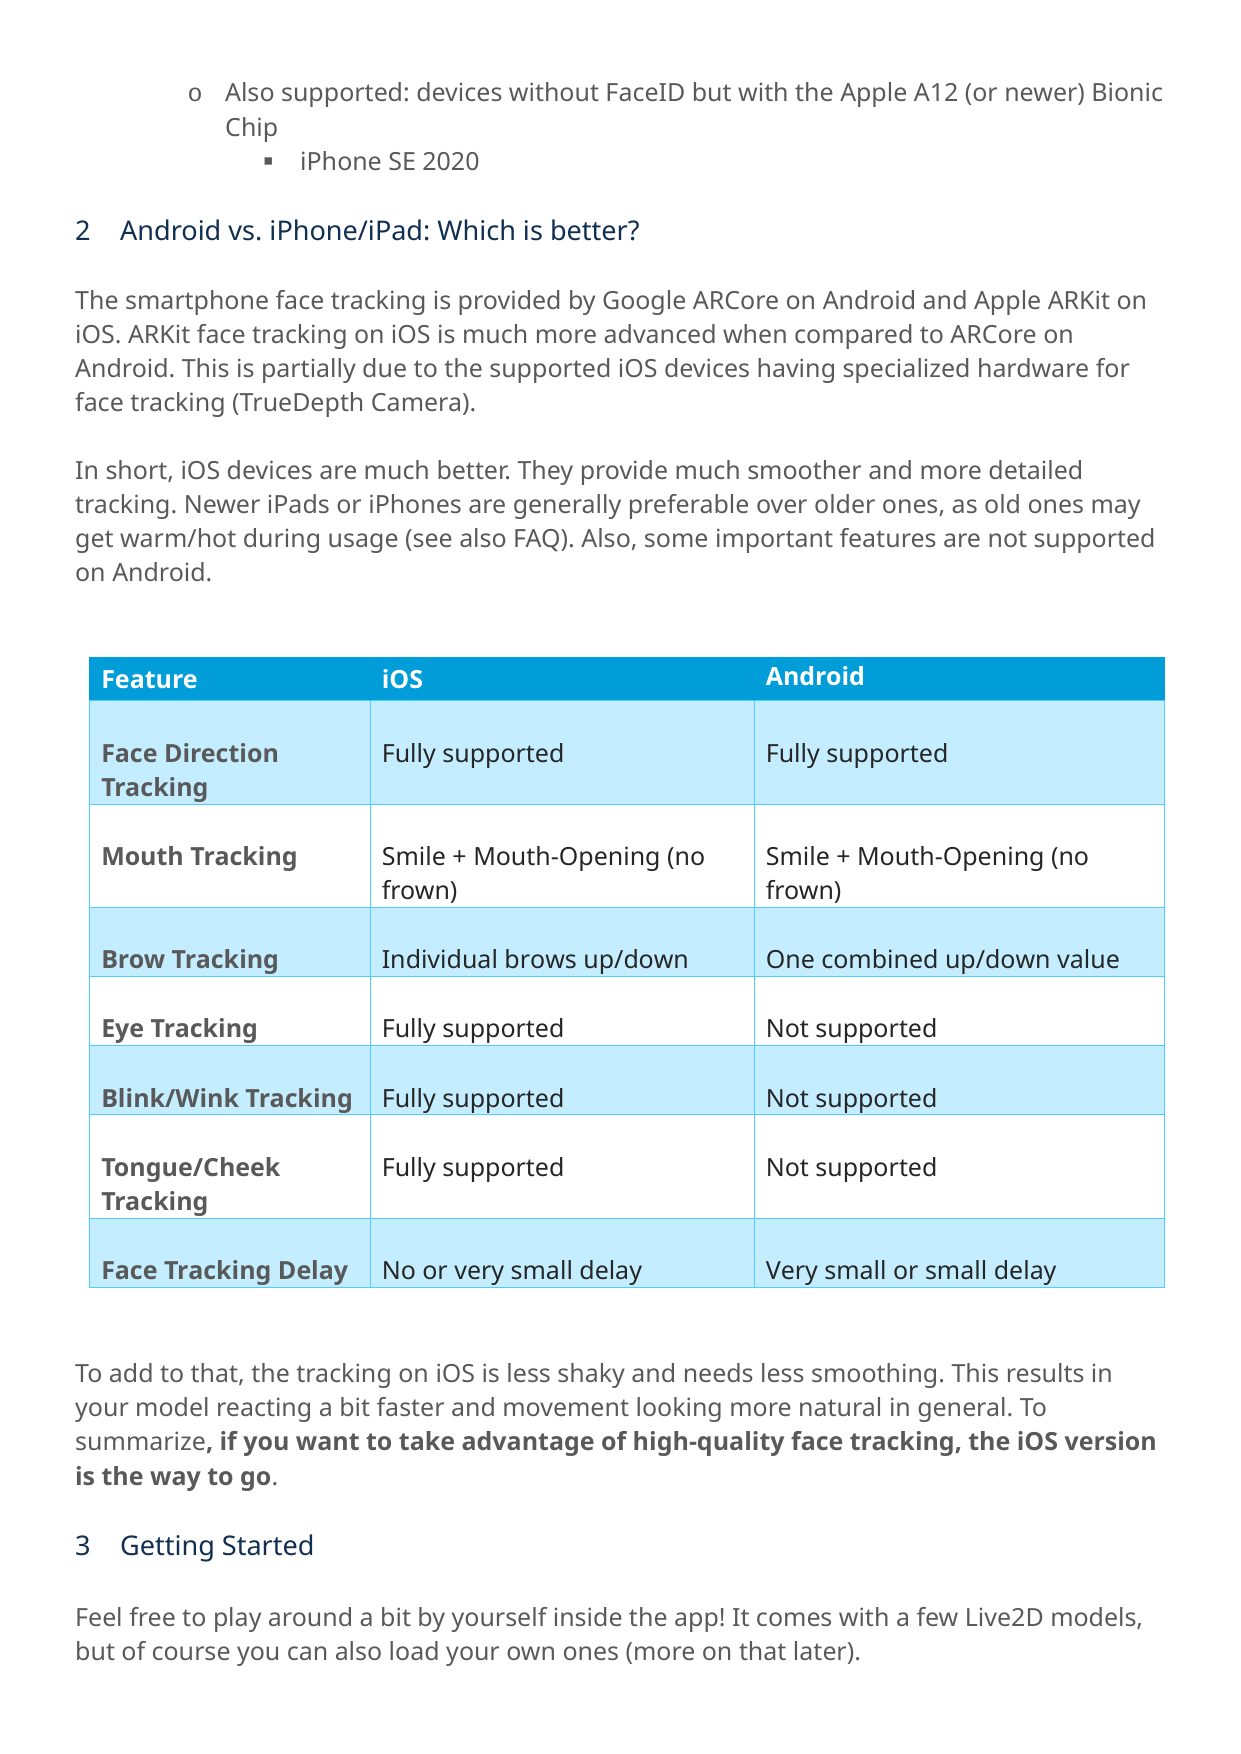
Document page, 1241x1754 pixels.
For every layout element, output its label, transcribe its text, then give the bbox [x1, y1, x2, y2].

table_cell No or very small delay [371, 1219, 754, 1287]
table_cell Smile + Mouth-Opening (no frown) [755, 805, 1164, 907]
table_cell Fully supported [371, 701, 754, 804]
text To add to that, the tracking on iOS is less shaky and needs less smoothing. This results in your model reacting a bit faster and movement looking more natural in general. To summarize, if you want to take advantage of high-quality face tracking, the iOS version is the way to go. [75, 1356, 1165, 1492]
table_cell Face Direction Tracking [90, 701, 370, 804]
table_header Android [755, 658, 1164, 700]
table_cell Brow Tracking [90, 908, 370, 976]
subtitle Android vs. iPhone/iPad: Which is better? [75, 211, 1165, 248]
table_cell Face Tracking Delay [90, 1219, 370, 1287]
table_cell Not supported [755, 977, 1164, 1045]
list Also supported: devices without FaceID but with the Apple A12 (or newer) Bionic Chip [187, 75, 1165, 143]
table_cell Mouth Tracking [90, 805, 370, 907]
subtitle Getting Started [75, 1526, 1165, 1563]
table_cell Fully supported [371, 1046, 754, 1114]
table_cell Smile + Mouth-Opening (no frown) [371, 805, 754, 907]
table_header Feature [90, 658, 370, 700]
table_cell Very small or small delay [755, 1219, 1164, 1287]
table_cell Not supported [755, 1046, 1164, 1114]
text The smartphone face tracking is provided by Google ARCore on Android and Apple ARKit on iOS. ARKit face tracking on iOS is much more advanced when compared to ARCore on Android. This is partially due to the supported iOS devices having specialized hardware for face tracking (TrueDepth Camera). [75, 282, 1165, 419]
table_cell Blink/Wink Tracking [90, 1046, 370, 1114]
table_header iOS [371, 658, 754, 700]
table_cell One combined up/down value [755, 908, 1164, 976]
list iPhone SE 2020 [262, 143, 1165, 177]
table_cell Not supported [755, 1115, 1164, 1218]
table_cell Individual brows up/down [371, 908, 754, 976]
table_cell Fully supported [371, 1115, 754, 1218]
text Feel free to play around a bit by yourself inside the app! It comes with a few Live2D models, but of course you can also load your own ones (more on that later). [75, 1600, 1165, 1668]
table_cell Fully supported [755, 701, 1164, 804]
table_cell Eye Tracking [90, 977, 370, 1045]
table_cell Fully supported [371, 977, 754, 1045]
table_cell Tongue/Cheek Tracking [90, 1115, 370, 1218]
text In short, iOS devices are much better. They provide much smoother and more detailed tracking. Newer iPads or iPhones are generally preferable over older ones, as old ones may get warm/hot during usage (see also FAQ). Also, some important features are not supported on Android. [75, 453, 1165, 589]
